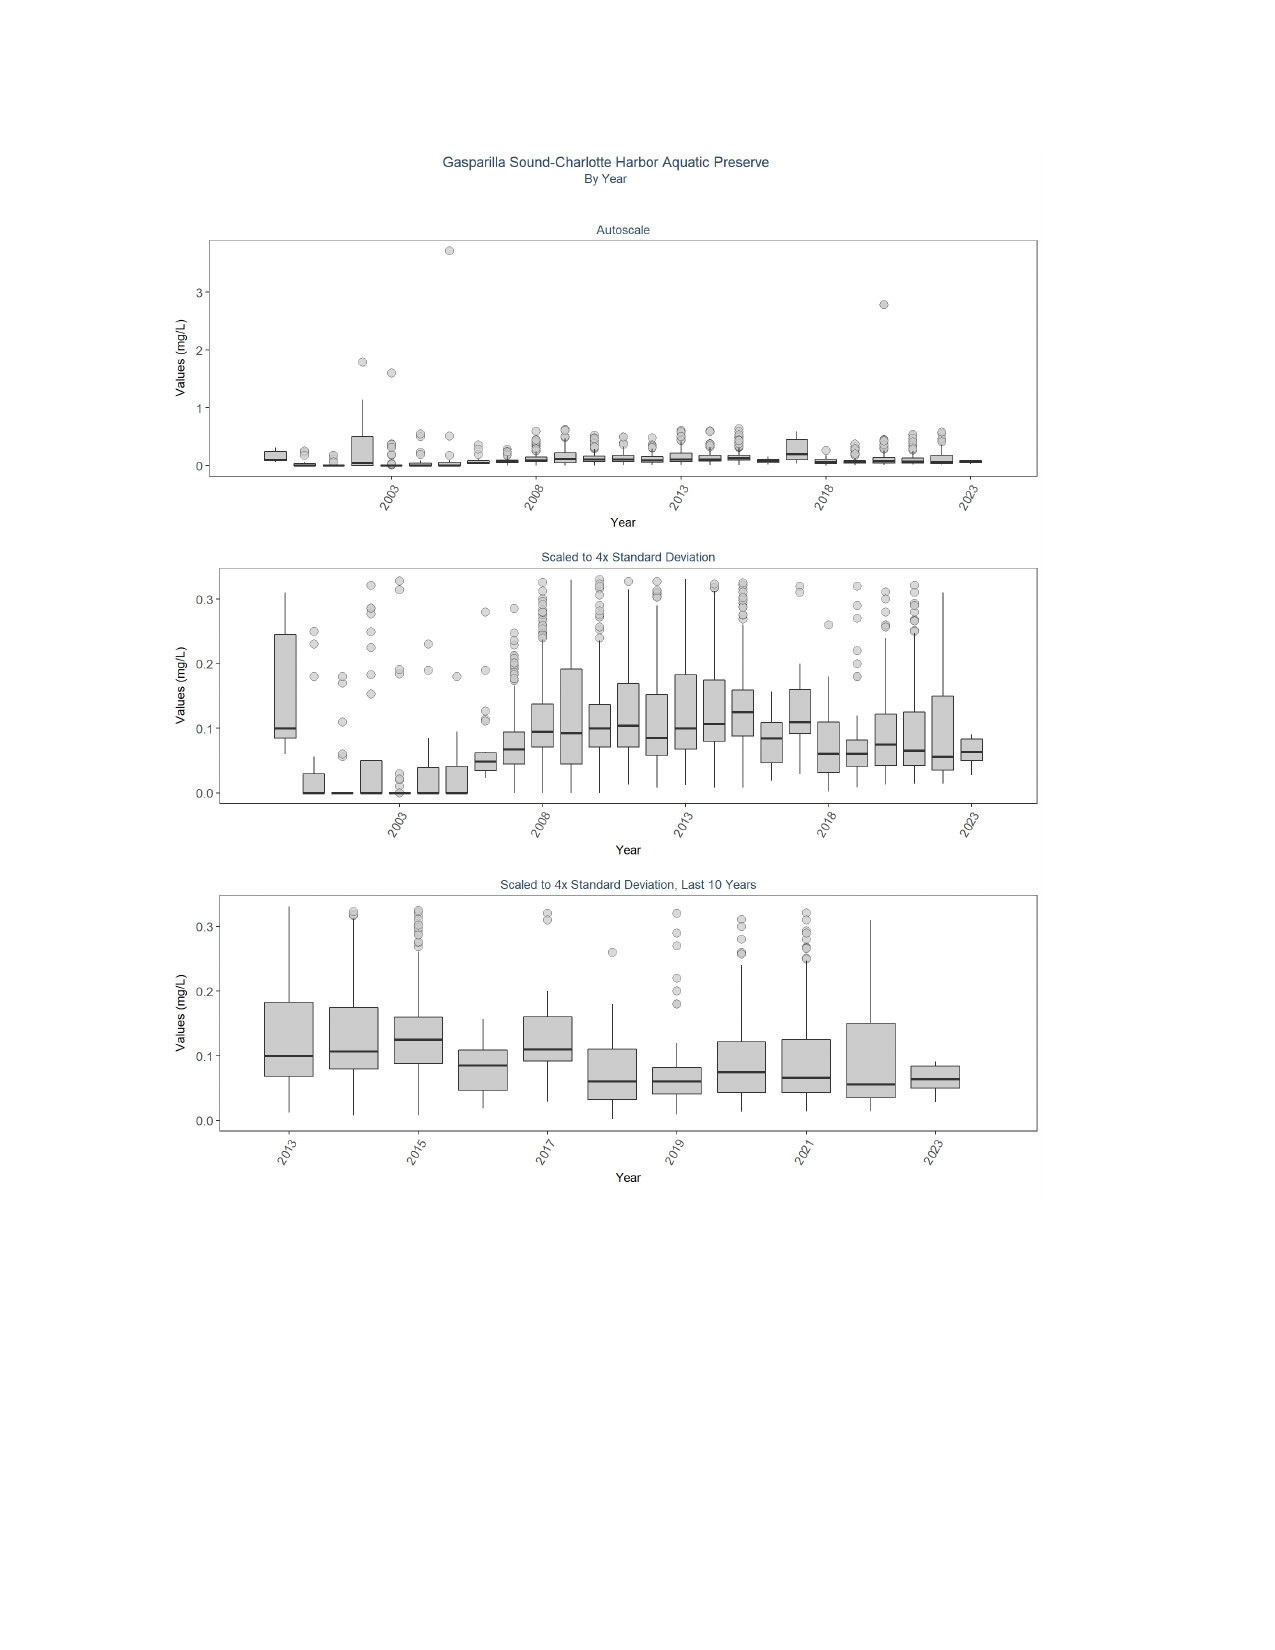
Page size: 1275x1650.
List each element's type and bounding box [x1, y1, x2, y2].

picture [168, 150, 1044, 1200]
